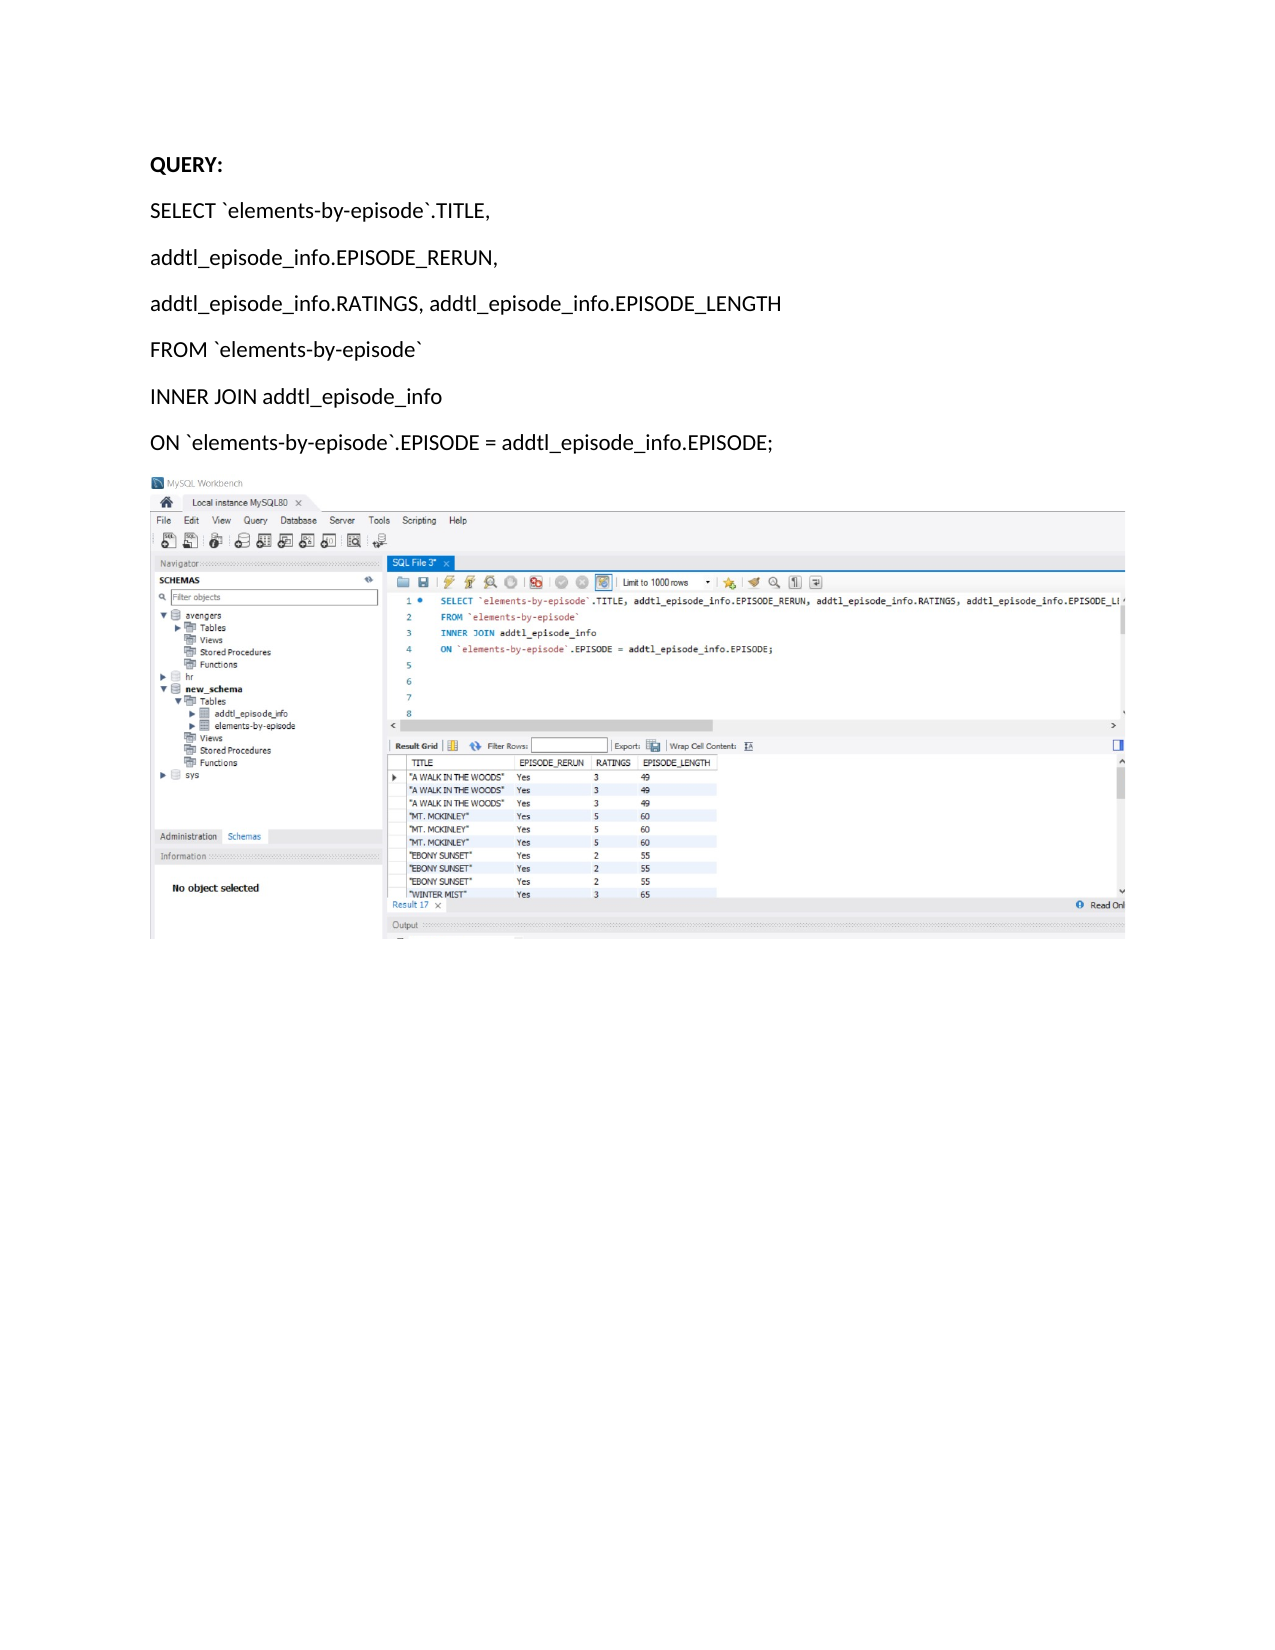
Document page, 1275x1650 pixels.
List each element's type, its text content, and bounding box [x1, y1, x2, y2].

text ON `elements-by-episode`.EPISODE = addtl_episode_info.EPISODE; [150, 428, 1125, 456]
text SELECT `elements-by-episode`.TITLE, [150, 196, 1125, 224]
picture [150, 474, 1125, 939]
text addtl_episode_info.RATINGS, addtl_episode_info.EPISODE_LENGTH [150, 289, 1125, 317]
text INNER JOIN addtl_episode_info [150, 382, 1125, 410]
text FROM `elements-by-episode` [150, 335, 1125, 363]
text addtl_episode_info.EPISODE_RERUN, [150, 243, 1125, 271]
text QUERY: [150, 150, 1125, 178]
